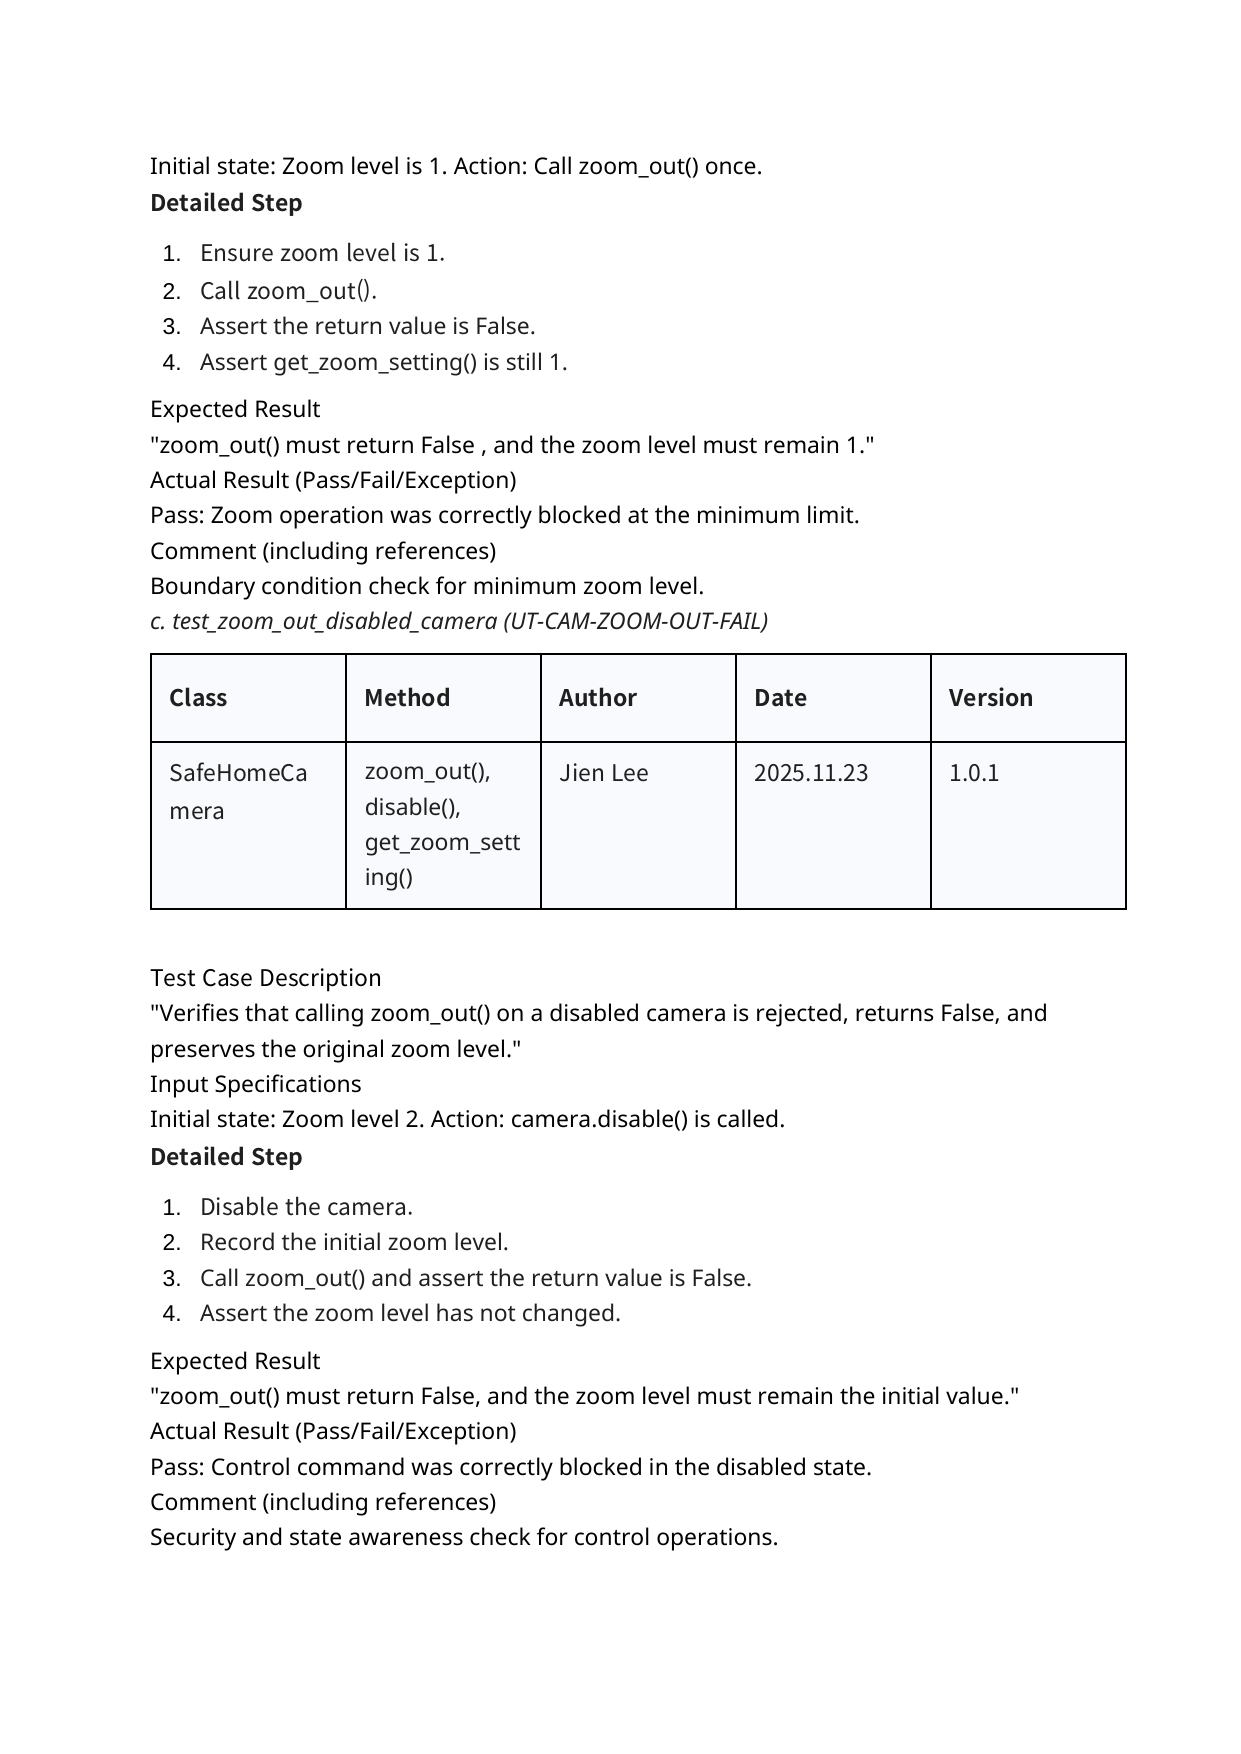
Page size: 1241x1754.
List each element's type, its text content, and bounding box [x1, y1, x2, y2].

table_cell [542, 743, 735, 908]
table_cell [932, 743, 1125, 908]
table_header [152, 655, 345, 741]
text Input Specifications [150, 1068, 1090, 1099]
text Security and state awareness check for control operations. [150, 1521, 1090, 1552]
text "zoom_out() must return False, and the zoom level must remain the initial value." [150, 1380, 1090, 1411]
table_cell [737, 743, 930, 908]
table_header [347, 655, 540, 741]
text Boundary condition check for minimum zoom level. [150, 570, 1090, 601]
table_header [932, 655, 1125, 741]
subtitle c. test_zoom_out_disabled_camera (UT-CAM-ZOOM-OUT-FAIL) [150, 605, 1090, 637]
text Initial state: Zoom level is 1. Action: Call zoom_out() once. [150, 150, 1090, 181]
list Assert get_zoom_setting() is still 1. [162, 346, 1090, 377]
text Initial state: Zoom level 2. Action: camera.disable() is called. [150, 1103, 1090, 1134]
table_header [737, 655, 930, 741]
list Record the initial zoom level. [162, 1226, 1090, 1257]
list Call zoom_out() and assert the return value is False. [162, 1261, 1090, 1293]
text Detailed Step [150, 185, 1090, 218]
text Expected Result [150, 1344, 1090, 1376]
text Comment (including references) [150, 1486, 1090, 1517]
text Pass: Zoom operation was correctly blocked at the minimum limit. [150, 499, 1090, 531]
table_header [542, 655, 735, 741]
list Disable the camera. [162, 1189, 1090, 1222]
list Ensure zoom level is 1. [162, 235, 1090, 268]
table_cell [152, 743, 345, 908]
text Test Case Description [150, 960, 1090, 993]
text Actual Result (Pass/Fail/Exception) [150, 464, 1090, 495]
text Expected Result [150, 393, 1090, 425]
text Comment (including references) [150, 535, 1090, 566]
text Detailed Step [150, 1139, 1090, 1172]
list Assert the return value is False. [162, 310, 1090, 342]
list Assert the zoom level has not changed. [162, 1297, 1090, 1328]
text "Verifies that calling zoom_out() on a disabled camera is rejected, returns False, and preserves the original zoom level." [150, 997, 1090, 1064]
list Call zoom_out(). [162, 273, 1090, 306]
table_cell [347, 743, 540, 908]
text "zoom_out() must return False , and the zoom level must remain 1." [150, 429, 1090, 460]
text Actual Result (Pass/Fail/Exception) [150, 1415, 1090, 1446]
text Pass: Control command was correctly blocked in the disabled state. [150, 1451, 1090, 1482]
